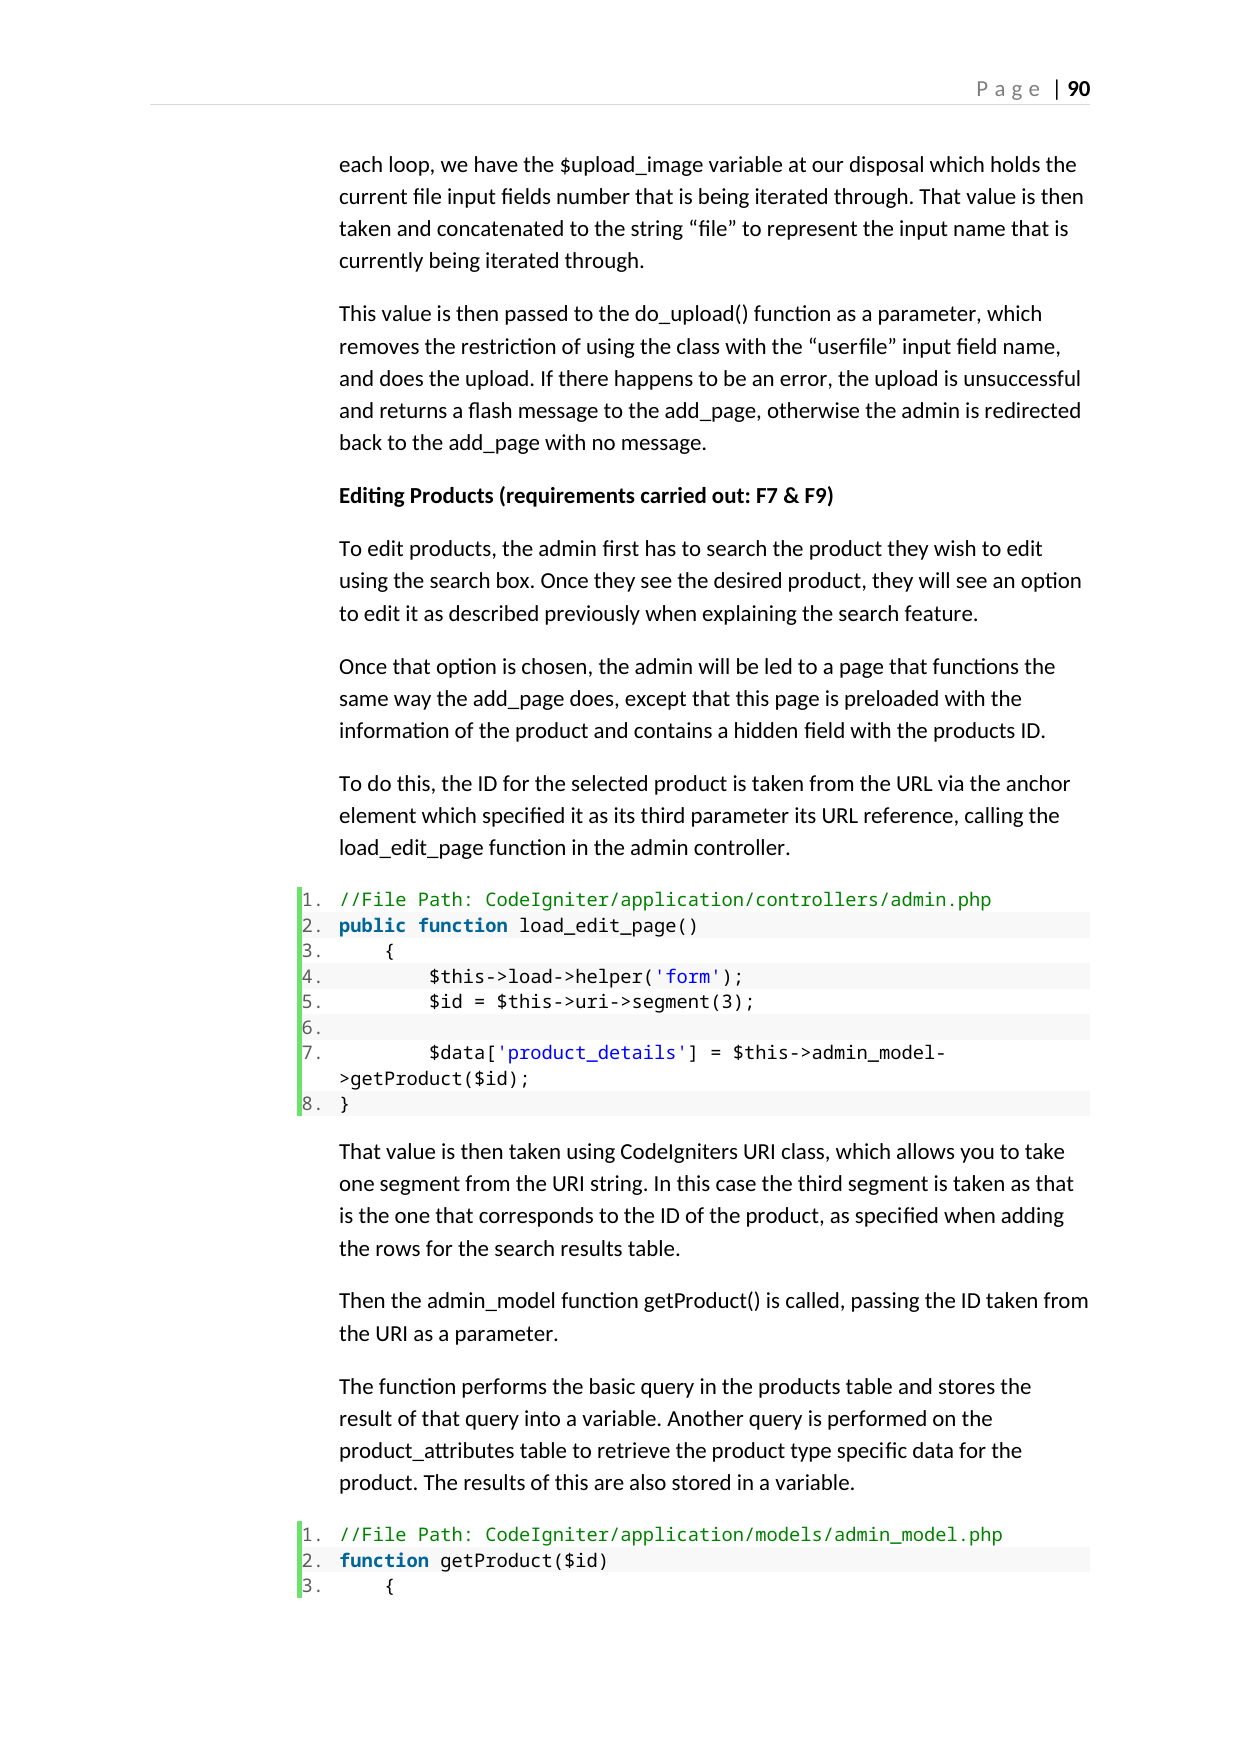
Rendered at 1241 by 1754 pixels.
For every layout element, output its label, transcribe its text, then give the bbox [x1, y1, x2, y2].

list { [302, 1572, 1090, 1598]
list //File Path: CodeIgniter/application/models/admin_model.php [302, 1521, 1090, 1547]
list { [302, 938, 1090, 963]
text To edit products, the admin first has to search the product they wish to edit using the search box. Once they see the desired product, they will see an option to edit it as described previously when explaining the search feature. [339, 534, 1090, 627]
list } [302, 1091, 1090, 1116]
list $this->load->helper('form'); [302, 963, 1090, 989]
list function getProduct($id) [302, 1547, 1090, 1572]
list $id = $this->uri->segment(3); [302, 989, 1090, 1014]
text Once that option is chosen, the admin will be led to a page that functions the same way the add_page does, except that this page is preloaded with the information of the product and contains a hidden field with the products ID. [339, 652, 1090, 744]
list //File Path: CodeIgniter/application/controllers/admin.php [302, 887, 1090, 912]
text The function performs the basic query in the products table and stores the result of that query into a variable. Another query is performed on the product_attributes table to retrieve the product type specific data for the product. The results of this are also stored in a variable. [339, 1372, 1090, 1496]
list public function load_edit_page() [302, 912, 1090, 938]
text This value is then passed to the do_upload() function as a parameter, which removes the restriction of using the class with the “userfile” input field name, and does the upload. If there happens to be an error, the upload is unsuccessful and returns a flash message to the add_page, otherwise the admin is redirected back to the add_page with no message. [339, 299, 1090, 456]
text To do this, the ID for the selected product is taken from the URL via the anchor element which specified it as its third parameter its URL reference, calling the load_edit_page function in the admin controller. [339, 769, 1090, 862]
text Then the admin_model function getProduct() is called, passing the ID taken from the URI as a parameter. [339, 1287, 1090, 1347]
list $data['product_details'] = $this->admin_model->getProduct($id); [302, 1040, 1090, 1091]
text Editing Products (requirements carried out: F7 & F9) [339, 481, 1090, 509]
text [339, 150, 1090, 274]
text That value is then taken using CodeIgniters URI class, which allows you to take one segment from the URI string. In this case the third segment is taken as that is the one that corresponds to the ID of the product, as specified when adding the rows for the search results table. [339, 1137, 1090, 1262]
